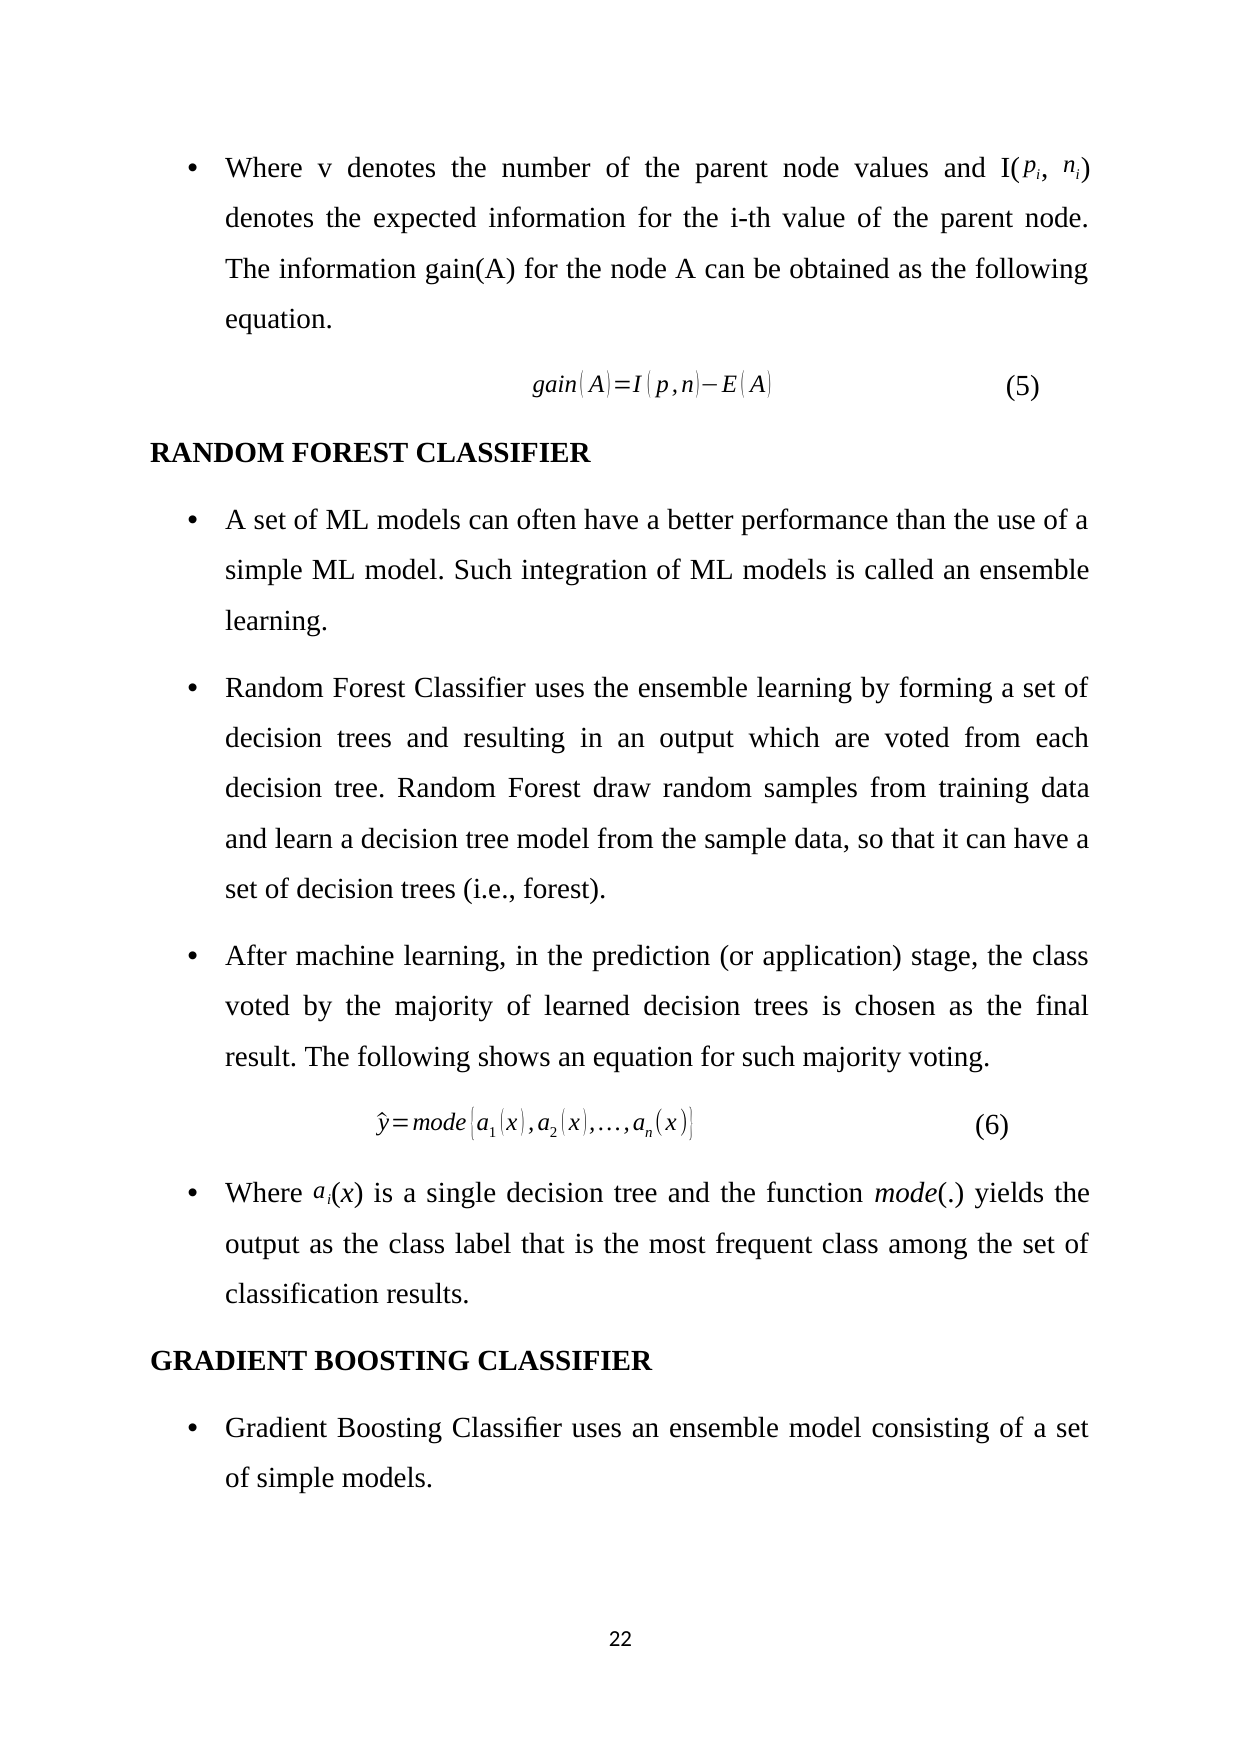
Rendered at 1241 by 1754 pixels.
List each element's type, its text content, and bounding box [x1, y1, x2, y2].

list A set of ML models can often have a better performance than the use of a simple ML model. Such integration of ML models is called an ensemble learning. [187, 502, 1090, 636]
list Gradient Boosting Classiﬁer uses an ensemble model consisting of a set of simple models. [187, 1410, 1090, 1494]
text GRADIENT BOOSTING CLASSIFIER [150, 1343, 1090, 1377]
text (6) [225, 1106, 1090, 1142]
text RANDOM FOREST CLASSIFIER [150, 435, 1090, 468]
text (5) [225, 368, 1090, 402]
list Where v denotes the number of the parent node values and I(, ) denotes the expected information for the i-th value of the parent node. The information gain(A) for the node A can be obtained as the following equation. [187, 150, 1090, 334]
list Random Forest Classifier uses the ensemble learning by forming a set of decision trees and resulting in an output which are voted from each decision tree. Random Forest draw random samples from training data and learn a decision tree model from the sample data, so that it can have a set of decision trees (i.e., forest). [187, 670, 1090, 904]
list Where (x) is a single decision tree and the function mode(.) yields the output as the class label that is the most frequent class among the set of classification results. [187, 1175, 1090, 1310]
list After machine learning, in the prediction (or application) stage, the class voted by the majority of learned decision trees is chosen as the final result. The following shows an equation for such majority voting. [187, 938, 1090, 1072]
